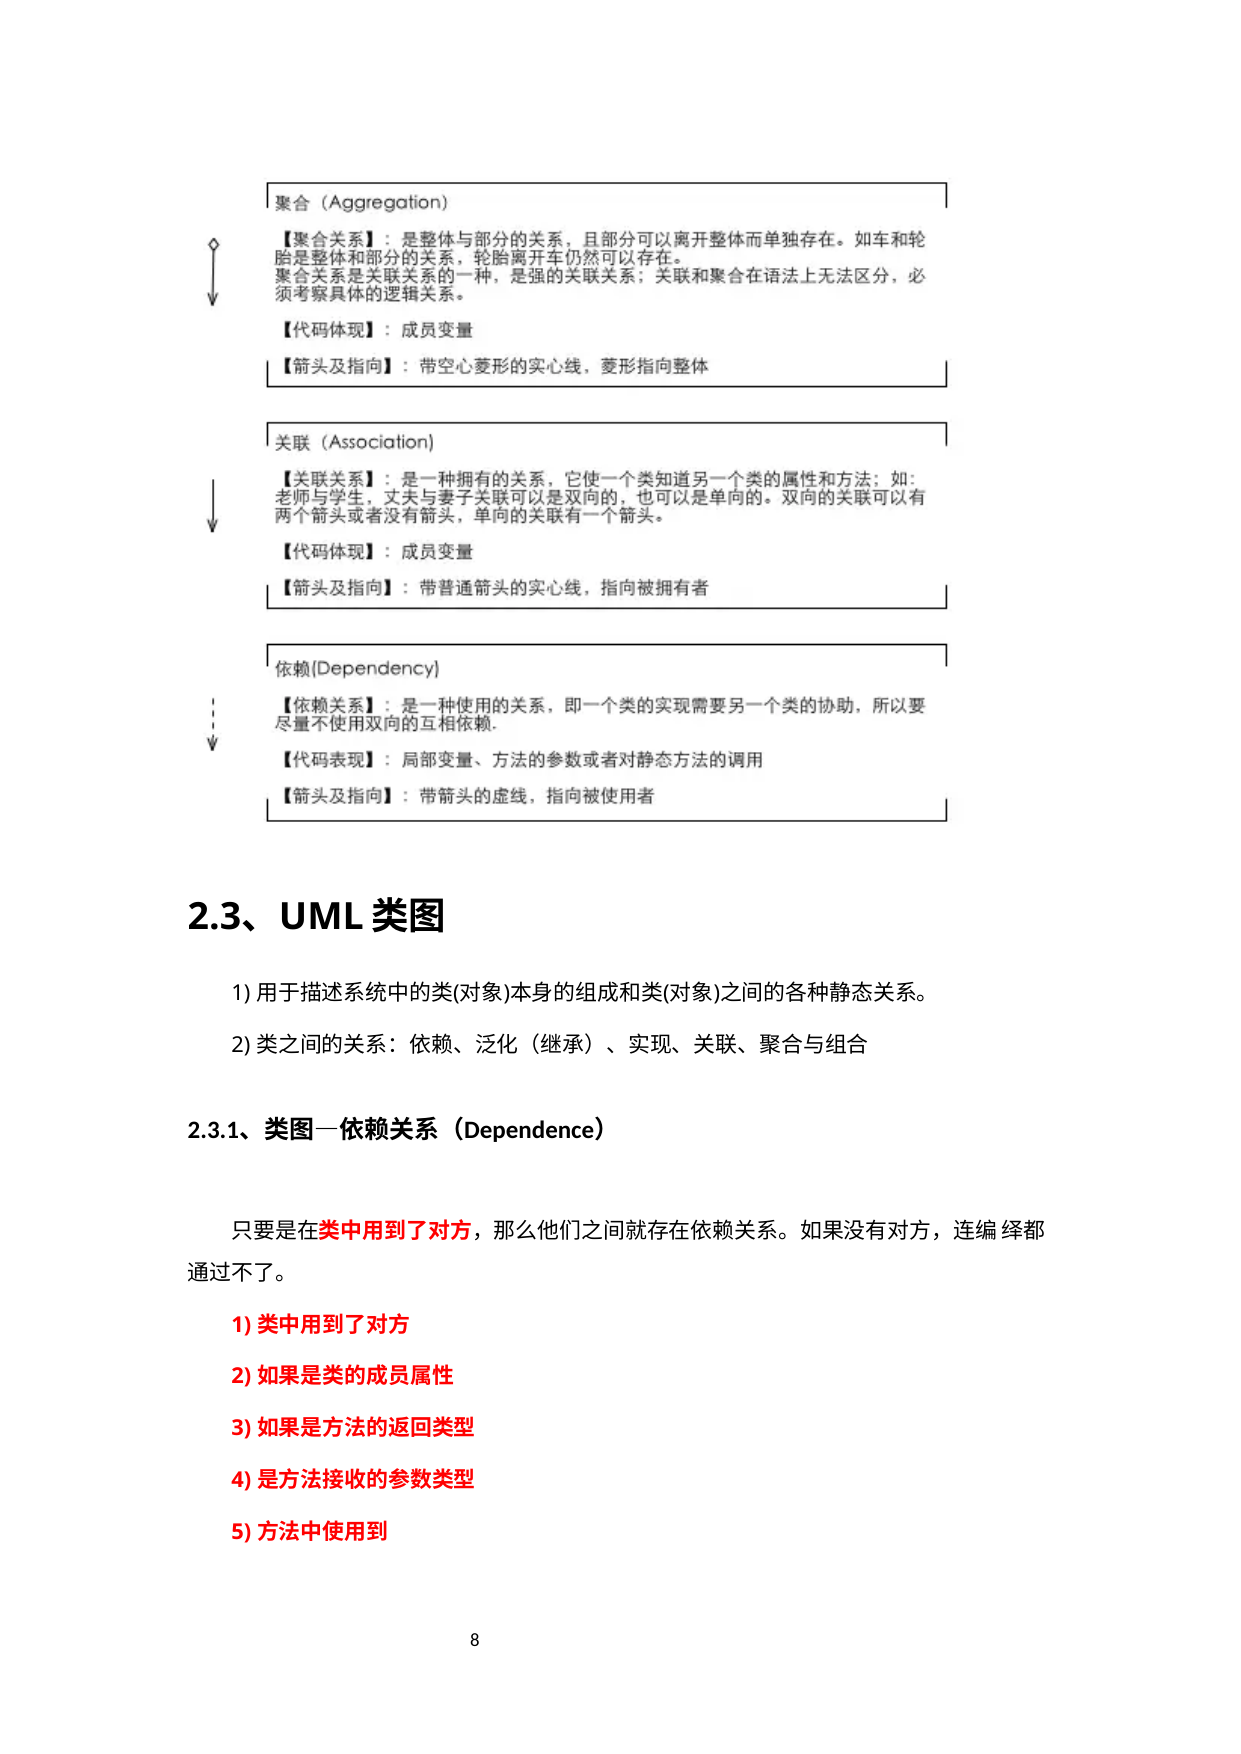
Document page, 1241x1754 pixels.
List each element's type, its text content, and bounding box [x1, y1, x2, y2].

text 3) 如果是方法的返回类型 [187, 1410, 1053, 1442]
subtitle 2.3、UML类图 [187, 881, 1053, 946]
text 2) 类之间的关系：依赖、泛化（继承）、实现、关联、聚合与组合 [187, 1027, 1053, 1059]
text 1) 用于描述系统中的类(对象)本身的组成和类(对象)之间的各种静态关系。 [187, 975, 1053, 1007]
subtitle 2.3.1、类图—依赖关系（Dependence） [187, 1095, 1053, 1160]
text 5) 方法中使用到 [187, 1514, 1053, 1546]
text 只要是在类中用到了对方，那么他们之间就存在依赖关系。如果没有对方，连编 绎都通过不了。 [187, 1213, 1053, 1287]
text 1) 类中用到了对方 [187, 1306, 1053, 1339]
text 2) 如果是类的成员属性 [187, 1358, 1053, 1391]
text 4) 是方法接收的参数类型 [187, 1462, 1053, 1494]
picture [187, 175, 1053, 831]
